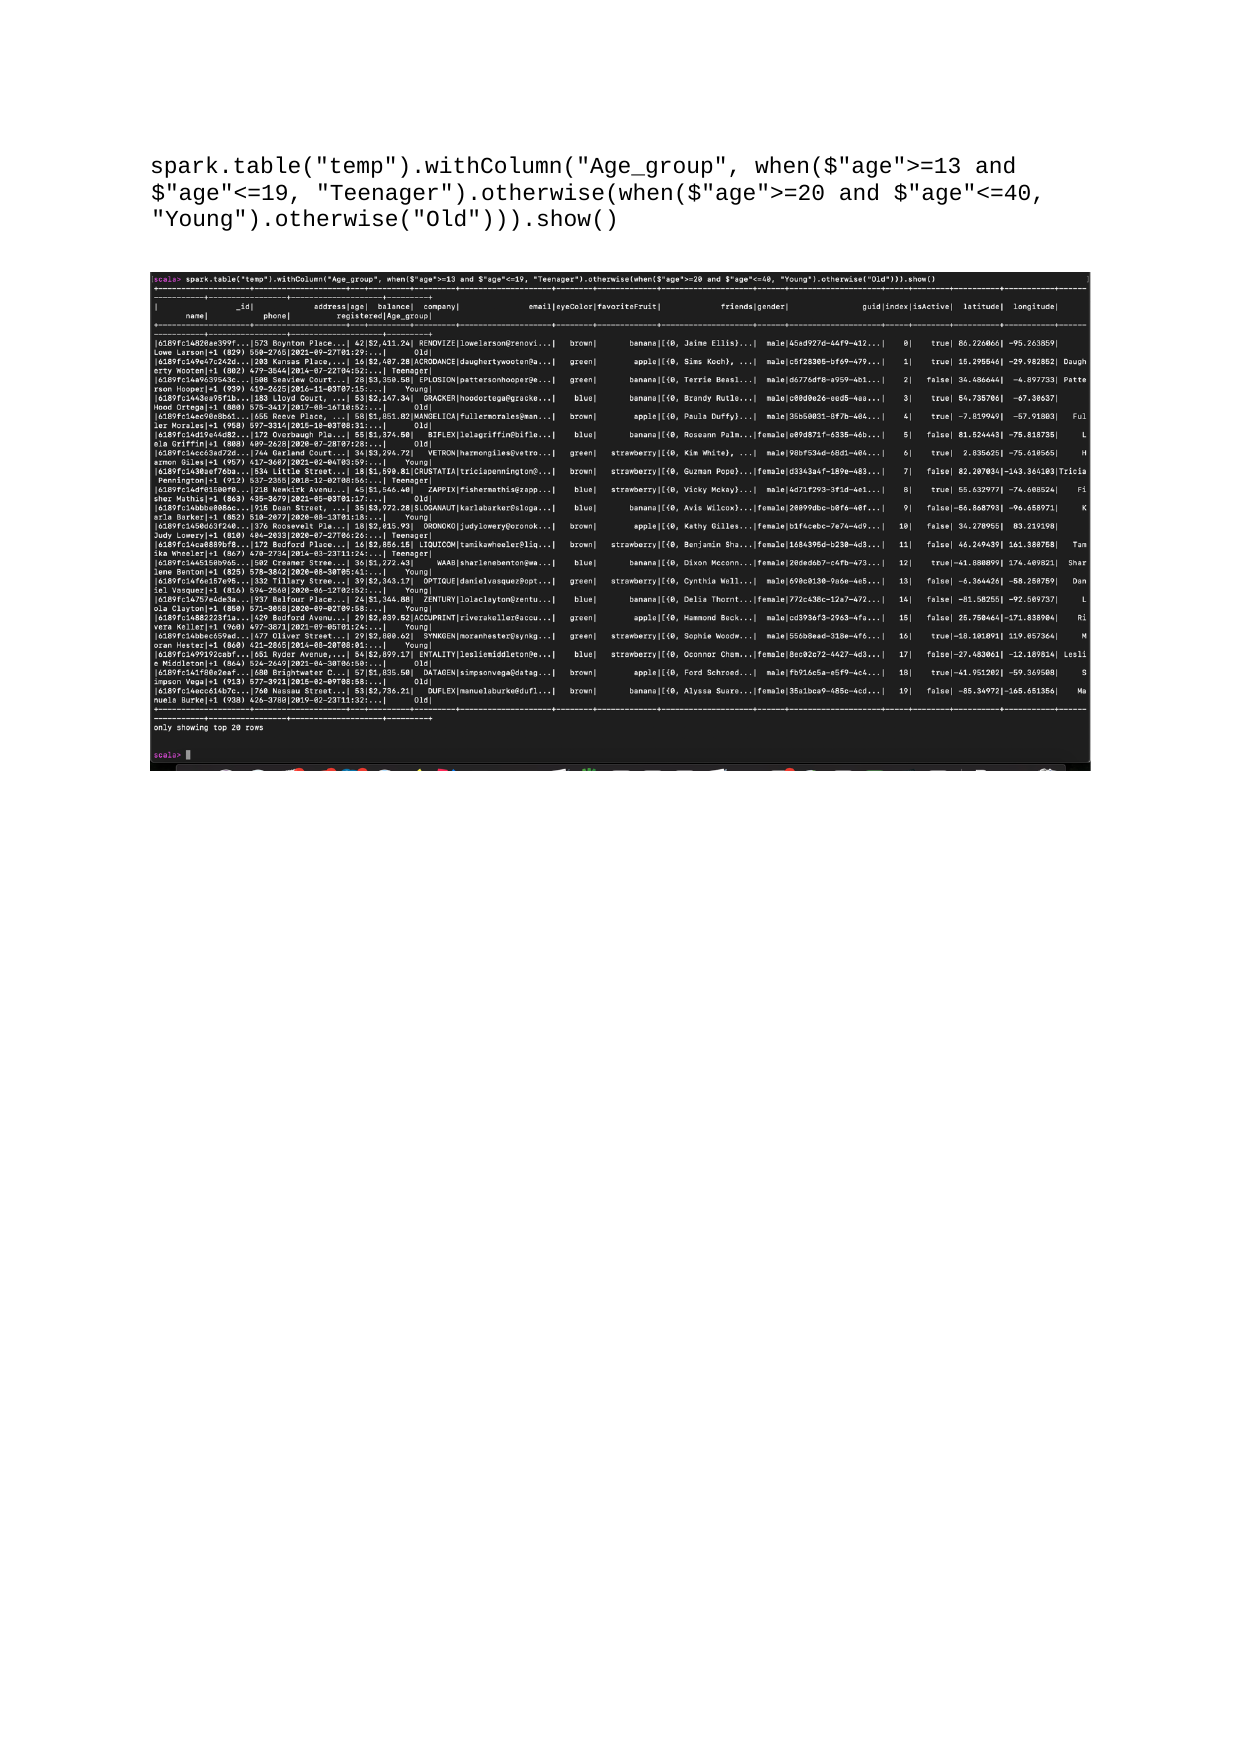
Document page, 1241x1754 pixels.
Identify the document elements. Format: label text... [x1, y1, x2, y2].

picture [150, 272, 1091, 771]
text spark.table("temp").withColumn("Age_group", when($"age">=13 and $"age"<=19, "Teenager").otherwise(when($"age">=20 and $"age"<=40, "Young").otherwise("Old"))).show() [150, 154, 1091, 234]
